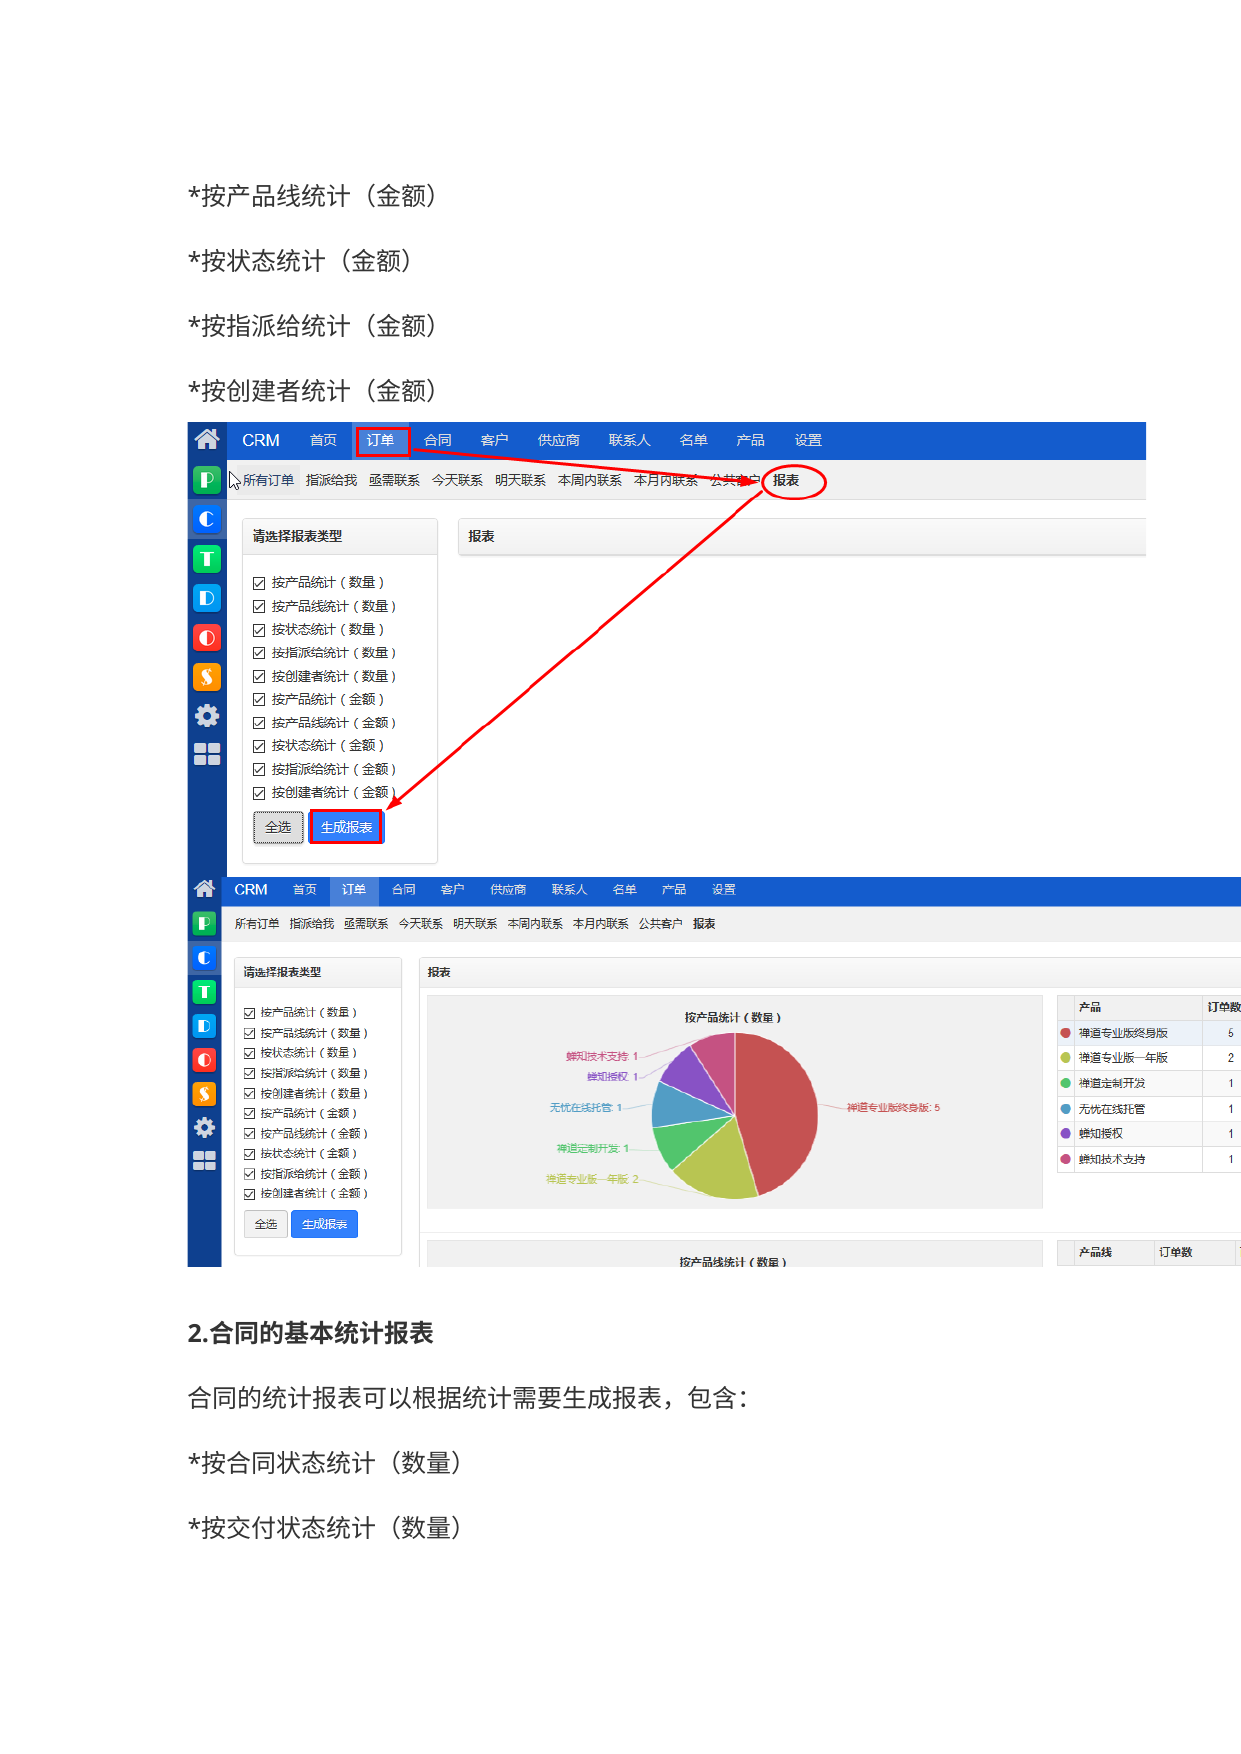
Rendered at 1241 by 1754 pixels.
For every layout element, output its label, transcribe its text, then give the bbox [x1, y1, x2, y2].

text 合同的统计报表可以根据统计需要生成报表，包含： [187, 1364, 1053, 1429]
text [187, 1429, 1053, 1559]
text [187, 162, 1053, 422]
picture [187, 422, 1241, 1267]
text 2.合同的基本统计报表 [187, 1299, 1053, 1364]
